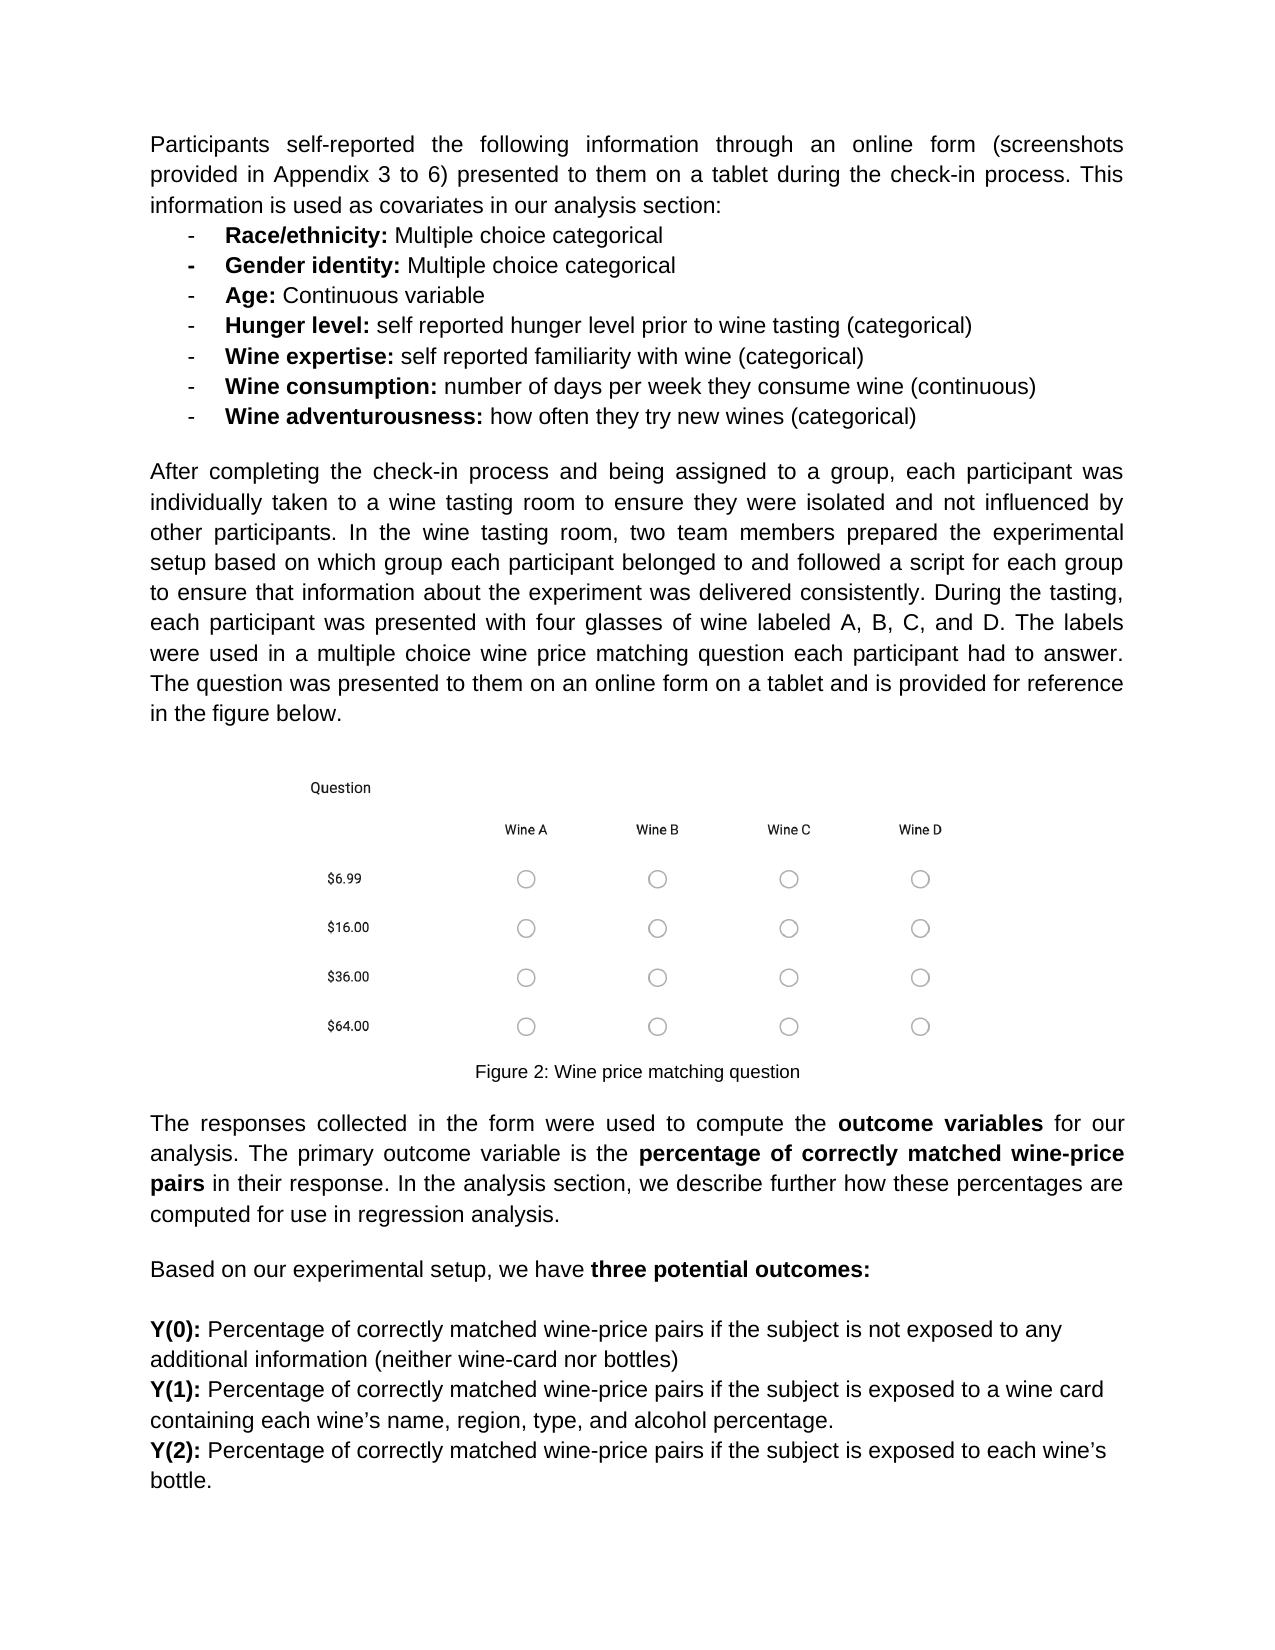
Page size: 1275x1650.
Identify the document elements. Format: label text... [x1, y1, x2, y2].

text Participants self-reported the following information through an online form (screenshots provided in Appendix 3 to 6) presented to them on a tablet during the check-in process. This information is used as covariates in our analysis section: [150, 131, 1125, 218]
text The responses collected in the form were used to compute the outcome variables for our analysis. The primary outcome variable is the percentage of correctly matched wine-price pairs in their response. In the analysis section, we describe further how these percentages are computed for use in regression analysis. [150, 1110, 1125, 1227]
list Hunger level: self reported hunger level prior to wine tasting (categorical) [187, 312, 1125, 339]
list Gender identity: Multiple choice categorical [187, 252, 1125, 278]
picture [298, 760, 977, 1057]
text Based on our experimental setup, we have three potential outcomes: [150, 1256, 1125, 1282]
text Y(2): Percentage of correctly matched wine-price pairs if the subject is exposed to each wine’s bottle. [150, 1437, 1125, 1493]
text Y(1): Percentage of correctly matched wine-price pairs if the subject is exposed to a wine card containing each wine’s name, region, type, and alcohol percentage. [150, 1376, 1125, 1433]
list Wine adventurousness: how often they try new wines (categorical) [187, 403, 1125, 429]
text Figure 2: Wine price matching question [150, 1060, 1125, 1082]
text After completing the check-in process and being assigned to a group, each participant was individually taken to a wine tasting room to ensure they were isolated and not influenced by other participants. In the wine tasting room, two team members prepared the experimental setup based on which group each participant belonged to and followed a script for each group to ensure that information about the experiment was delivered consistently. During the tasting, each participant was presented with four glasses of wine labeled A, B, C, and D. The labels were used in a multiple choice wine price matching question each participant had to answer. The question was presented to them on an online form on a tablet and is provided for reference in the figure below. [150, 458, 1125, 726]
list Wine consumption: number of days per week they consume wine (continuous) [187, 373, 1125, 399]
list Wine expertise: self reported familiarity with wine (categorical) [187, 343, 1125, 369]
list Age: Continuous variable [187, 282, 1125, 309]
list Race/ethnicity: Multiple choice categorical [187, 222, 1125, 248]
text Y(0): Percentage of correctly matched wine-price pairs if the subject is not exposed to any additional information (neither wine-card nor bottles) [150, 1316, 1125, 1373]
